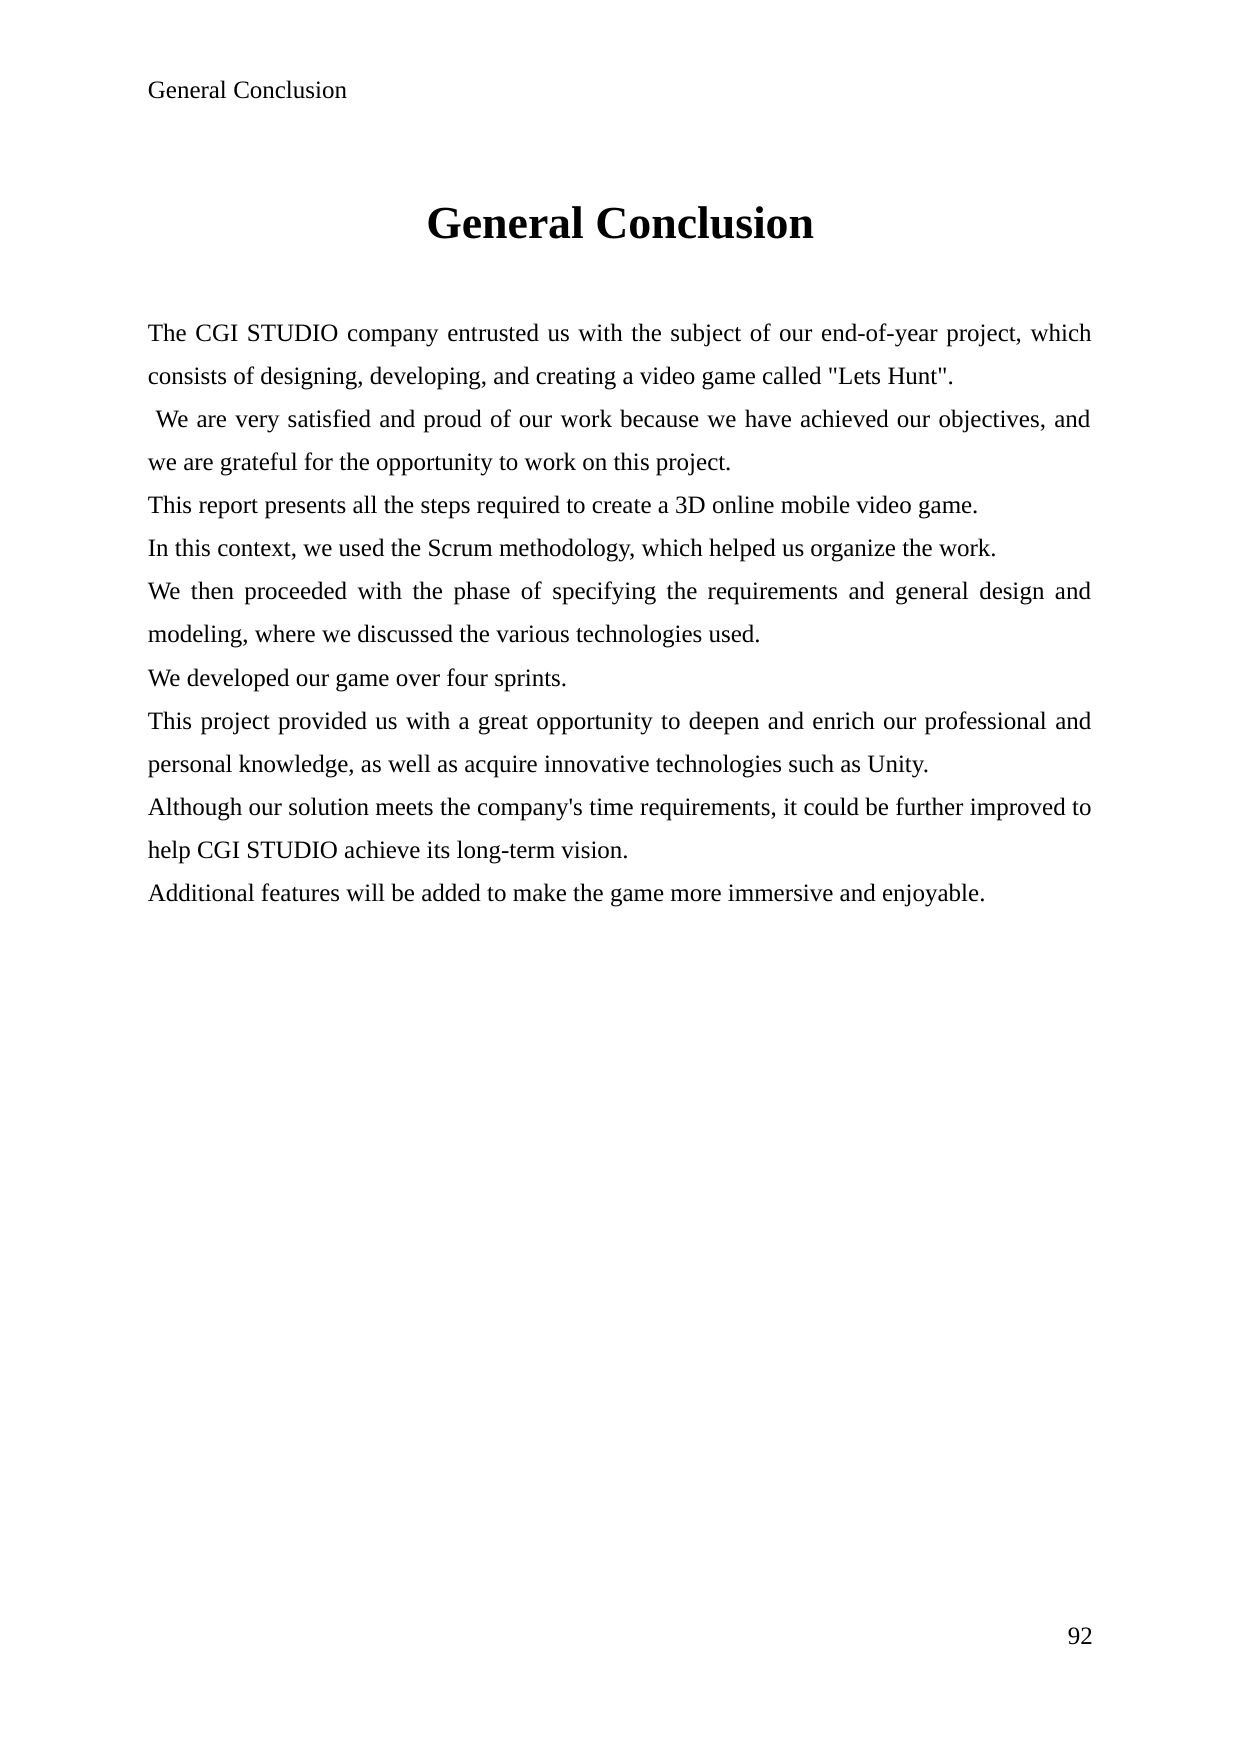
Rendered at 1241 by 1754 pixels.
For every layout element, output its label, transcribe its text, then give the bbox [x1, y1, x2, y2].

text This report presents all the steps required to create a 3D online mobile video game. [148, 490, 1092, 519]
text Although our solution meets the company's time requirements, it could be further improved to help CGI STUDIO achieve its long-term vision. [148, 792, 1092, 864]
text The CGI STUDIO company entrusted us with the subject of our end-of-year project, which consists of designing, developing, and creating a video game called "Lets Hunt". [148, 318, 1092, 389]
text We developed our game over four sprints. [148, 663, 1092, 691]
text In this context, we used the Scrum methodology, which helped us organize the work. [148, 533, 1092, 562]
text We then proceeded with the phase of specifying the requirements and general design and modeling, where we discussed the various technologies used. [148, 576, 1092, 648]
text Additional features will be added to make the game more immersive and enjoyable. [148, 878, 1092, 907]
text General Conclusion [148, 195, 1092, 248]
text This project provided us with a great opportunity to deepen and enrich our professional and personal knowledge, as well as acquire innovative technologies such as Unity. [148, 706, 1092, 778]
text We are very satisfied and proud of our work because we have achieved our objectives, and we are grateful for the opportunity to work on this project. [148, 404, 1092, 476]
